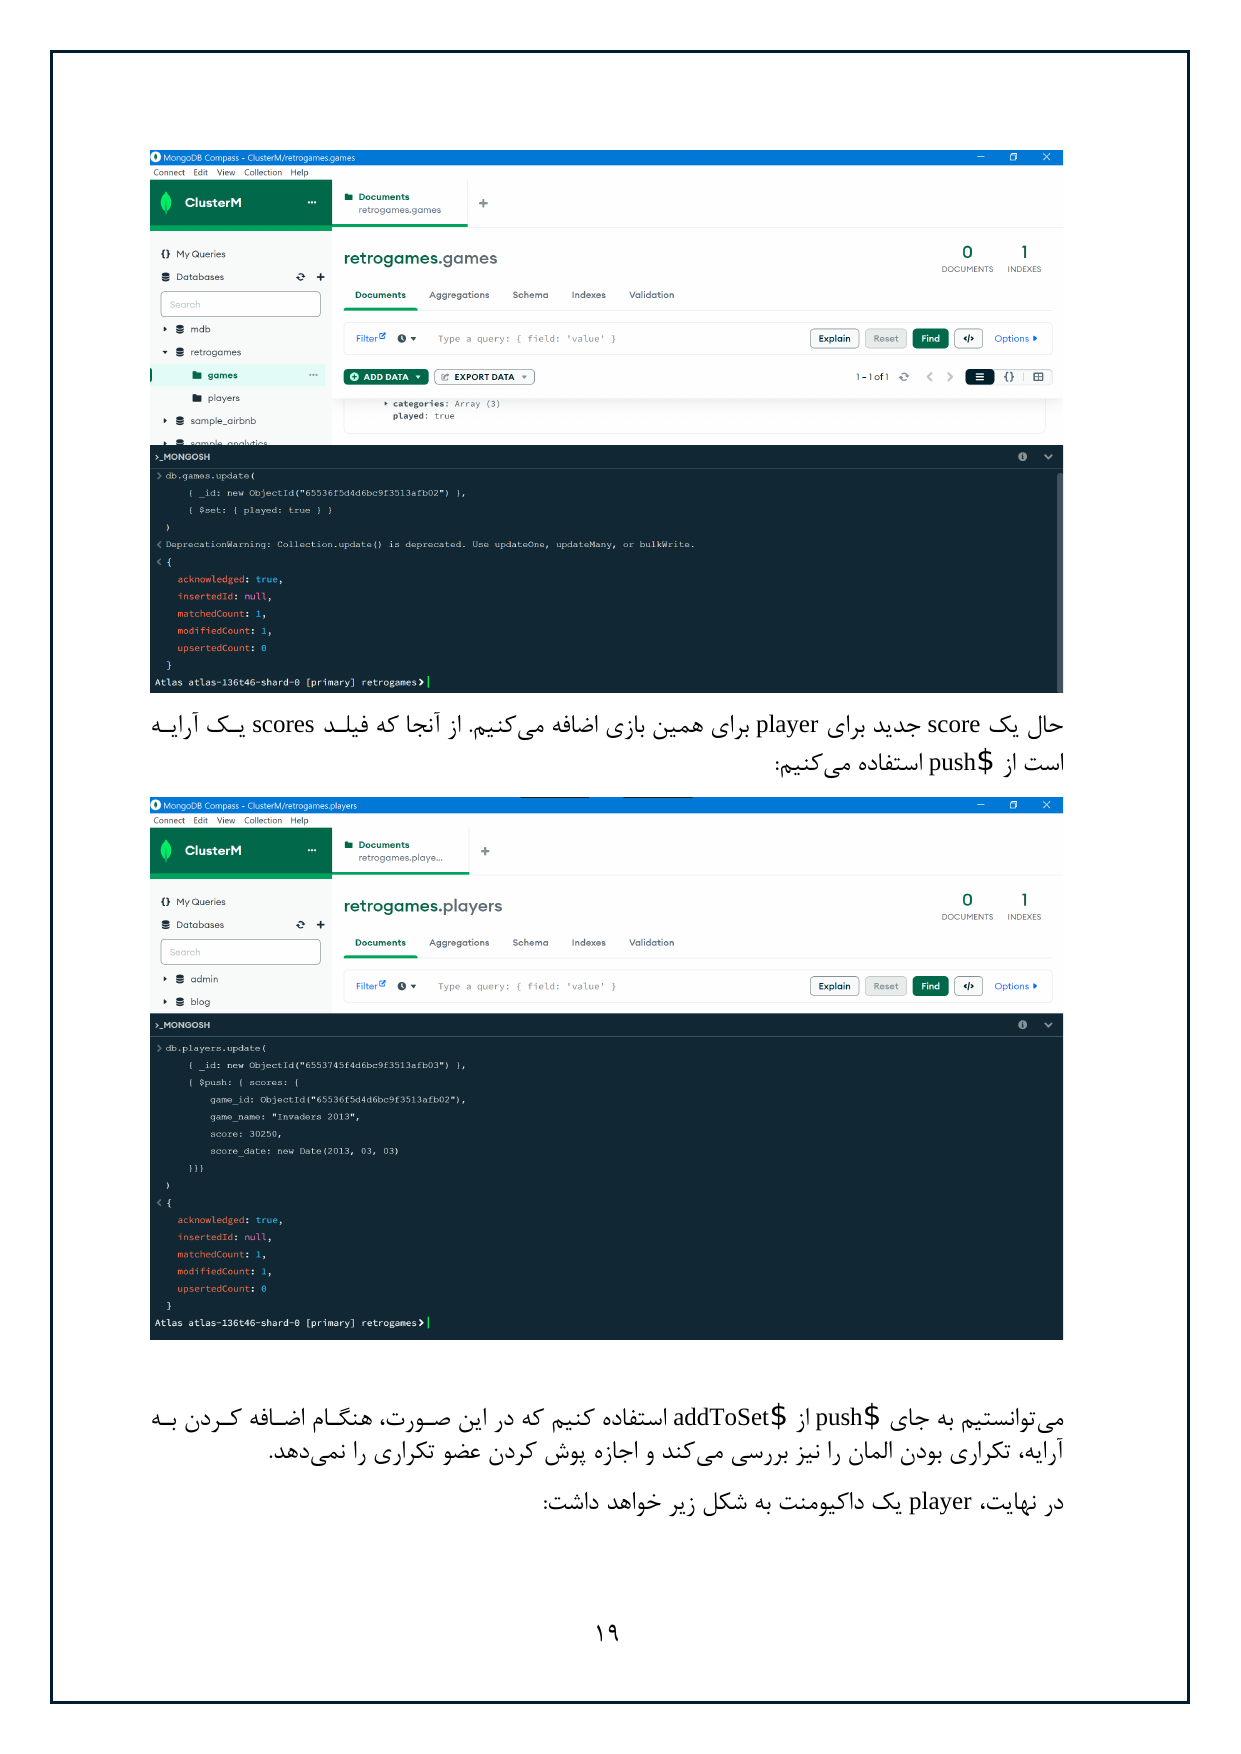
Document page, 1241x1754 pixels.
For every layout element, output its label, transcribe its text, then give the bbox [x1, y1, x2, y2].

text حال یک score جدید برای player برای همین بازی اضافه می‌کنیم. از آنجا که فیلد scores یک آرایه است از $push استفاده می‌کنیم: [150, 709, 1063, 780]
picture [150, 150, 1064, 693]
text می‌توانستیم به جای $push از $addToSet استفاده کنیم که در این صورت، هنگام اضافه کردن به آرایه، تکراری بودن المان را نیز بررسی می‌کند و اجازه پوش کردن عضو تکراری را نمی‌دهد. [150, 1402, 1063, 1469]
picture [150, 797, 1064, 1340]
text در نهایت، player یک داکیومنت به شکل زیر خواهد داشت: [150, 1486, 1063, 1519]
